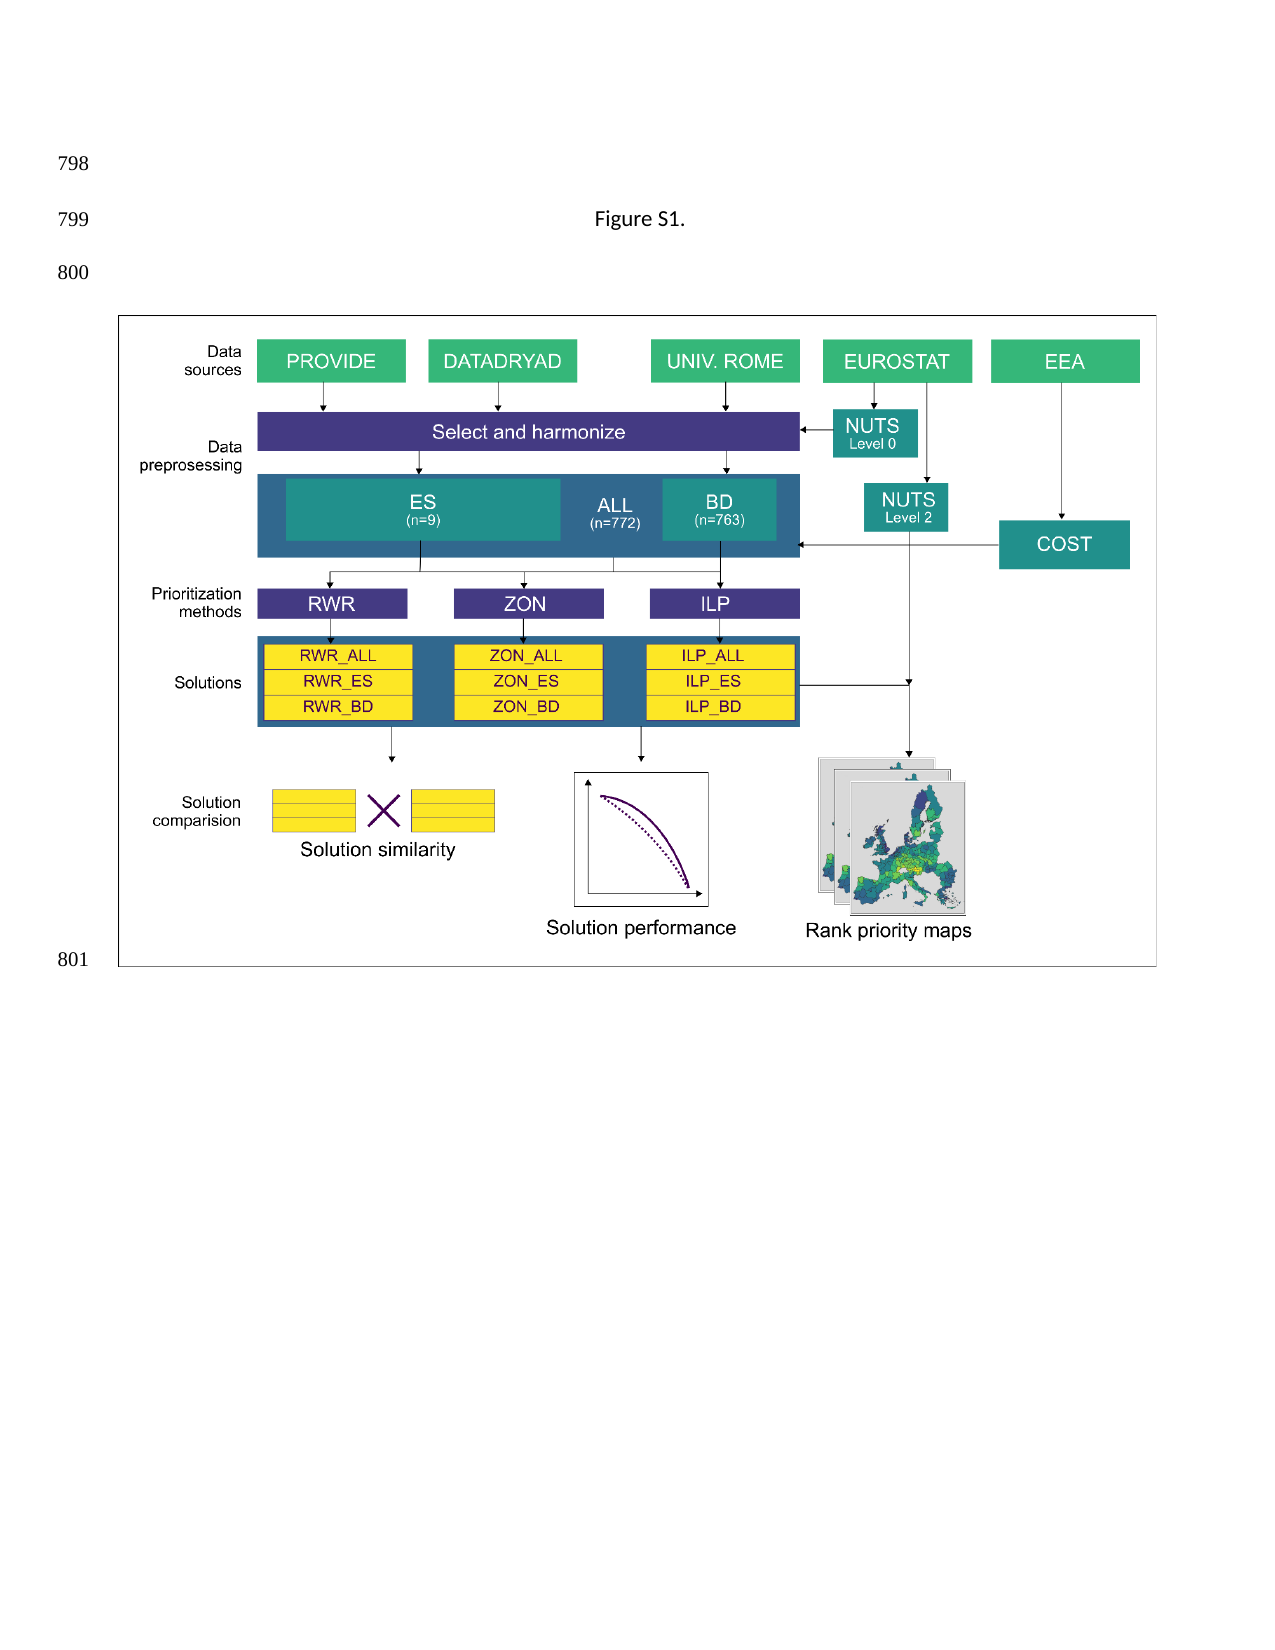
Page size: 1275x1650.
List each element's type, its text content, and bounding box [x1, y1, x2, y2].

text Figure S1. [118, 148, 1157, 232]
picture [118, 315, 1157, 967]
